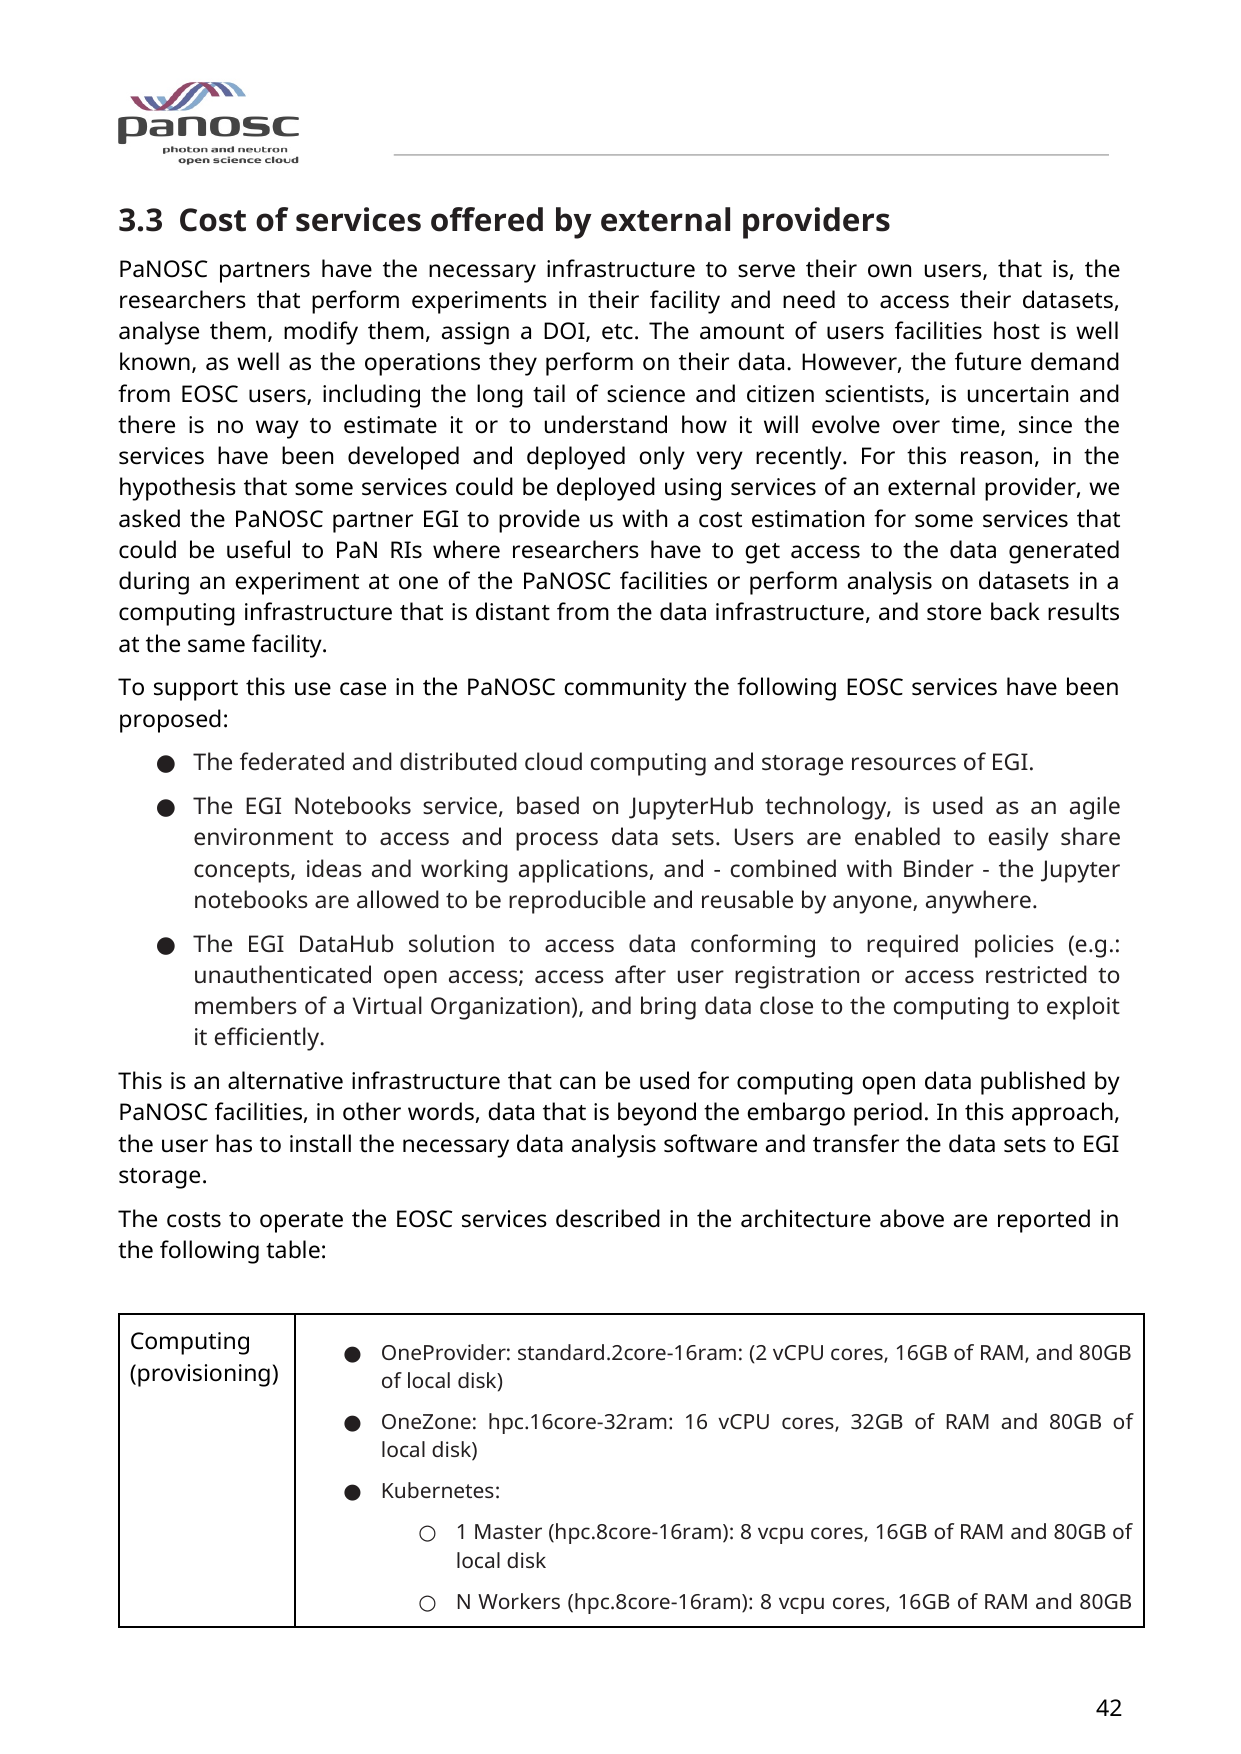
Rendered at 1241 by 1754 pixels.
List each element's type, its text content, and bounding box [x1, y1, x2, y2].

text This is an alternative infrastructure that can be used for computing open data published by PaNOSC facilities, in other words, data that is beyond the embargo period. In this approach, the user has to install the necessary data analysis software and transfer the data sets to EGI storage. [118, 1065, 1122, 1190]
text PaNOSC partners have the necessary infrastructure to serve their own users, that is, the researchers that perform experiments in their facility and need to access their datasets, analyse them, modify them, assign a DOI, etc. The amount of users facilities host is well known, as well as the operations they perform on their data. However, the future demand from EOSC users, including the long tail of science and citizen scientists, is uncertain and there is no way to estimate it or to understand how it will evolve over time, since the services have been developed and deployed only very recently. For this reason, in the hypothesis that some services could be deployed using services of an external provider, we asked the PaNOSC partner EGI to provide us with a cost estimation for some services that could be useful to PaN RIs where researchers have to get access to the data generated during an experiment at one of the PaNOSC facilities or perform analysis on datasets in a computing infrastructure that is distant from the data infrastructure, and store back results at the same facility. [118, 253, 1122, 659]
table_header Computing (provisioning) [120, 1315, 294, 1626]
picture [118, 60, 1109, 193]
list The federated and distributed cloud computing and storage resources of EGI. [156, 746, 1122, 778]
subtitle Cost of services offered by external providers [118, 197, 1122, 240]
list The EGI Notebooks service, based on JupyterHub technology, is used as an agile environment to access and process data sets. Users are enabled to easily share concepts, ideas and working applications, and - combined with Binder - the Jupyter notebooks are allowed to be reproducible and reusable by anyone, anywhere. [156, 790, 1122, 915]
text To support this use case in the PaNOSC community the following EOSC services have been proposed: [118, 671, 1122, 734]
text The costs to operate the EOSC services described in the architecture above are reported in the following table: [118, 1203, 1122, 1265]
list The EGI DataHub solution to access data conforming to required policies (e.g.: unauthenticated open access; access after user registration or access restricted to members of a Virtual Organization), and bring data close to the computing to exploit it efficiently. [156, 928, 1122, 1053]
